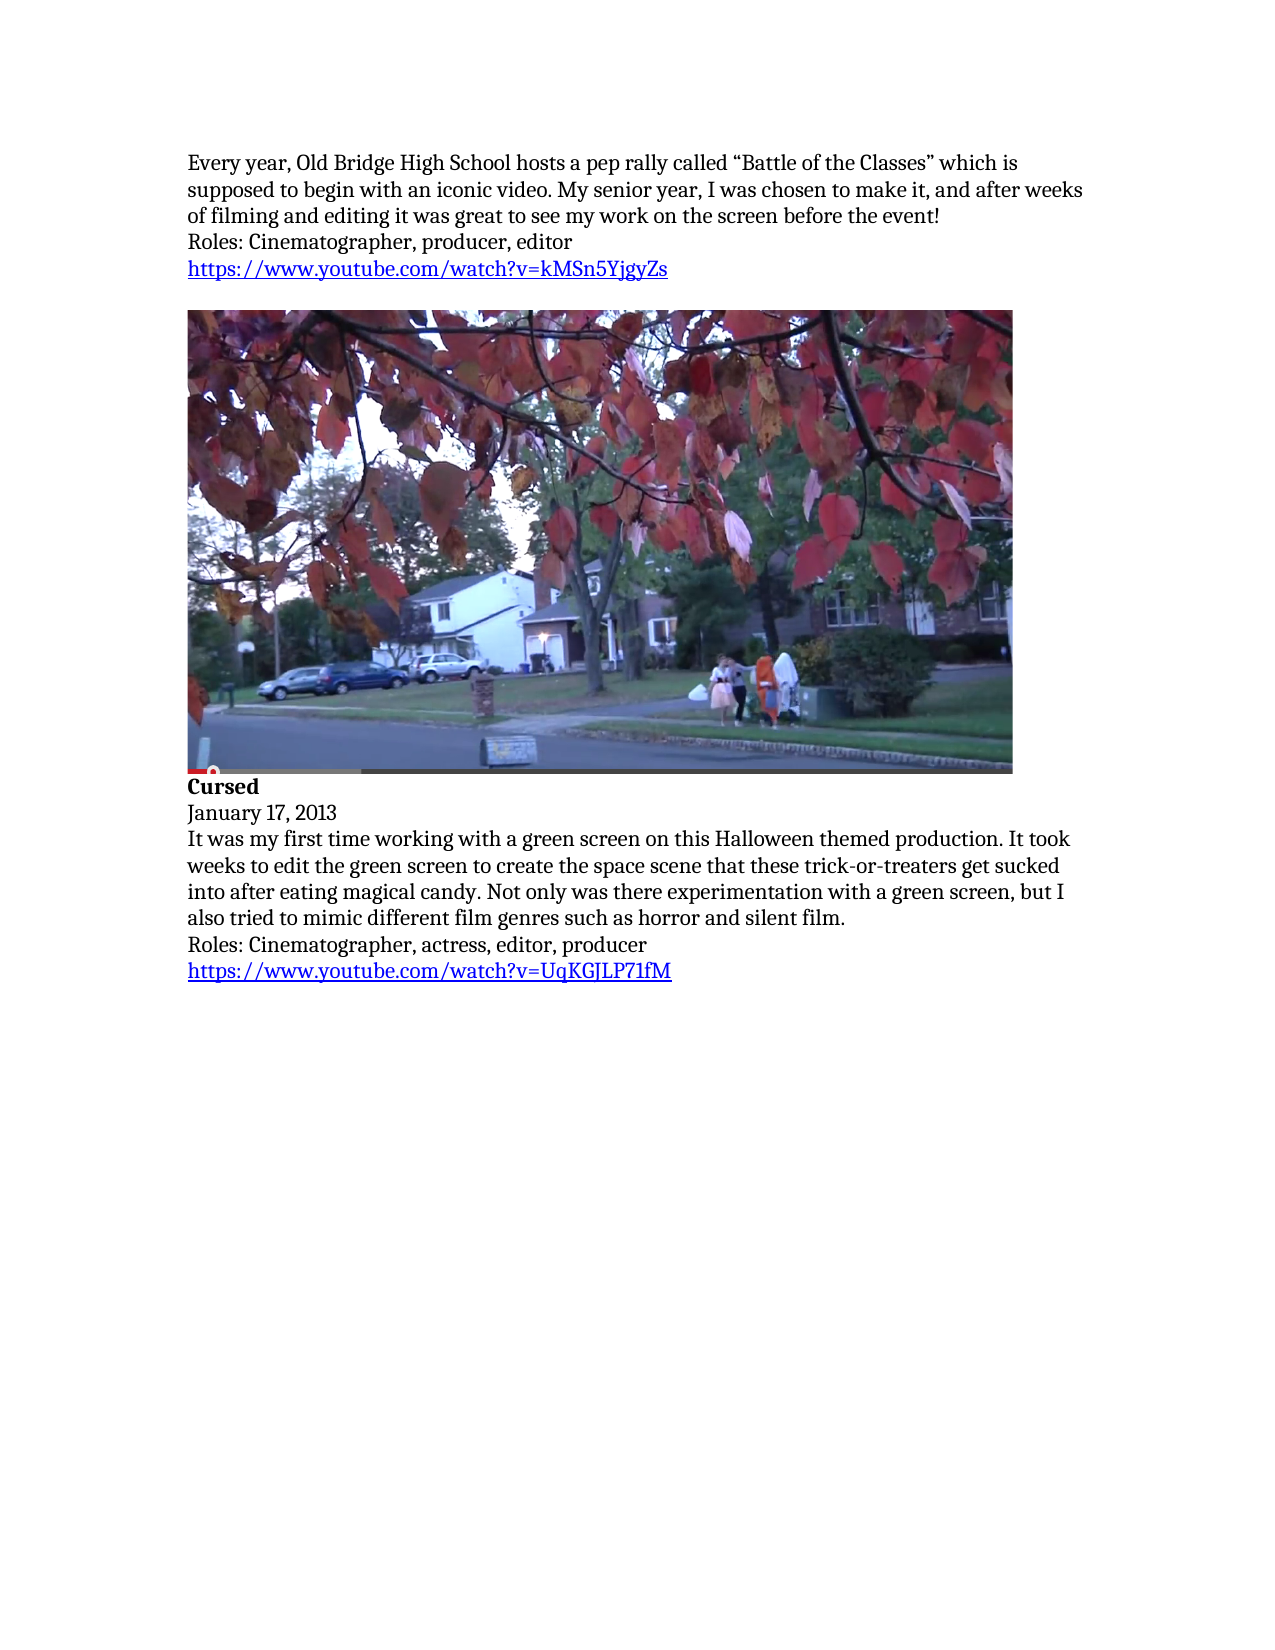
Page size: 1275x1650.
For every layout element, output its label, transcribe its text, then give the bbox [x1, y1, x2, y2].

text January 17, 2013 [187, 800, 1087, 826]
text Cursed [187, 773, 1087, 800]
text https://www.youtube.com/watch?v=kMSn5YjgyZs [187, 255, 1087, 282]
text Roles: Cinematographer, actress, editor, producer [187, 932, 1087, 958]
text It was my first time working with a green screen on this Halloween themed production. It took weeks to edit the green screen to create the space scene that these trick-or-treaters get sucked into after eating magical candy. Not only was there experimentation with a green screen, but I also tried to mimic different film genres such as horror and silent film. [187, 826, 1087, 932]
text Roles: Cinematographer, producer, editor [187, 229, 1087, 255]
text https://www.youtube.com/watch?v=UqKGJLP71fM [187, 958, 1087, 984]
text Every year, Old Bridge High School hosts a pep rally called “Battle of the Classes” which is supposed to begin with an iconic video. My senior year, I was chosen to make it, and after weeks of filming and editing it was great to see my work on the screen before the event! [187, 150, 1087, 229]
picture [187, 310, 1013, 774]
